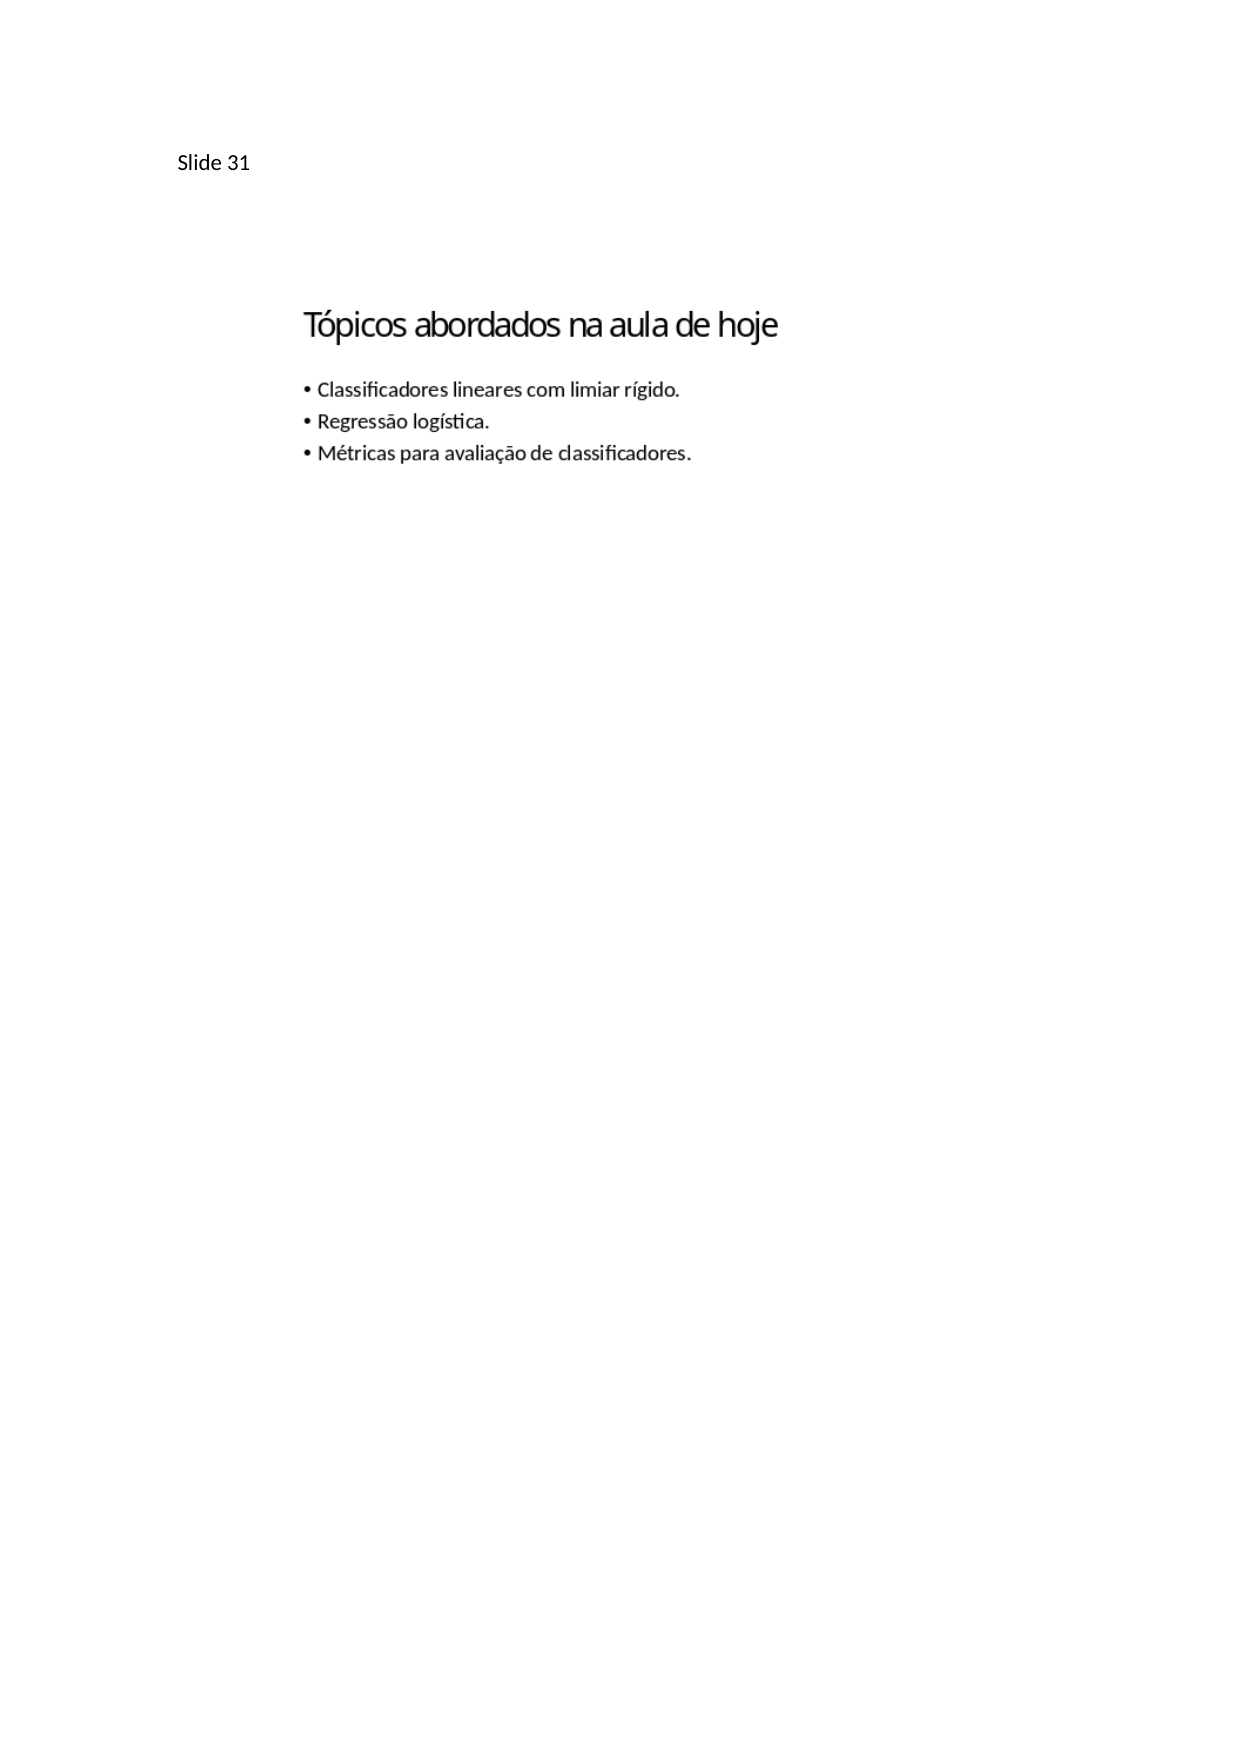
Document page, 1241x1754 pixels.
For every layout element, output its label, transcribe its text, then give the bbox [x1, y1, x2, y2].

text Slide 31 [177, 148, 1063, 176]
